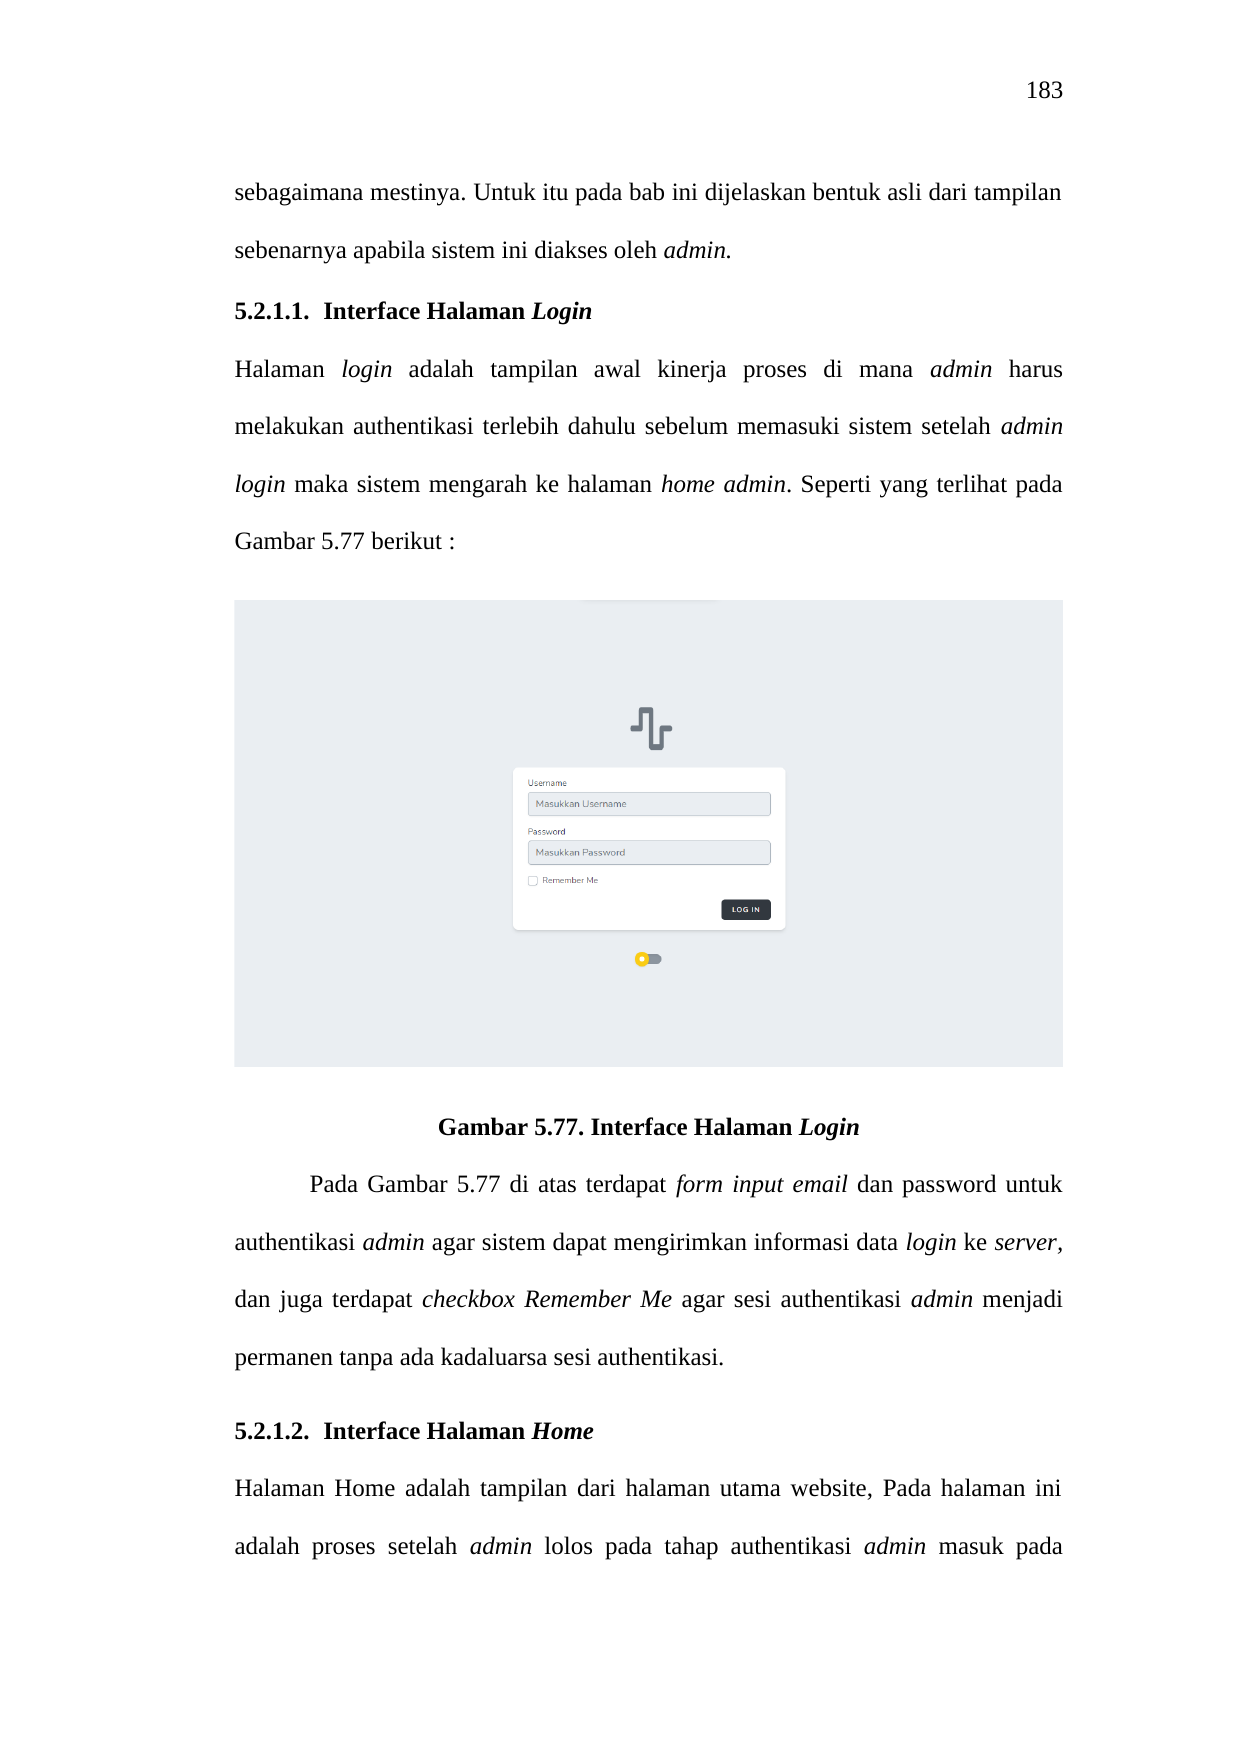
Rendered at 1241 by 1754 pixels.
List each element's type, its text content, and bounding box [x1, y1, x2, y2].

subtitle Interface Halaman Home [234, 1416, 1063, 1445]
picture [234, 600, 1063, 1067]
subtitle Interface Halaman Login [234, 296, 1063, 325]
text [234, 177, 1063, 263]
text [234, 1473, 1063, 1560]
